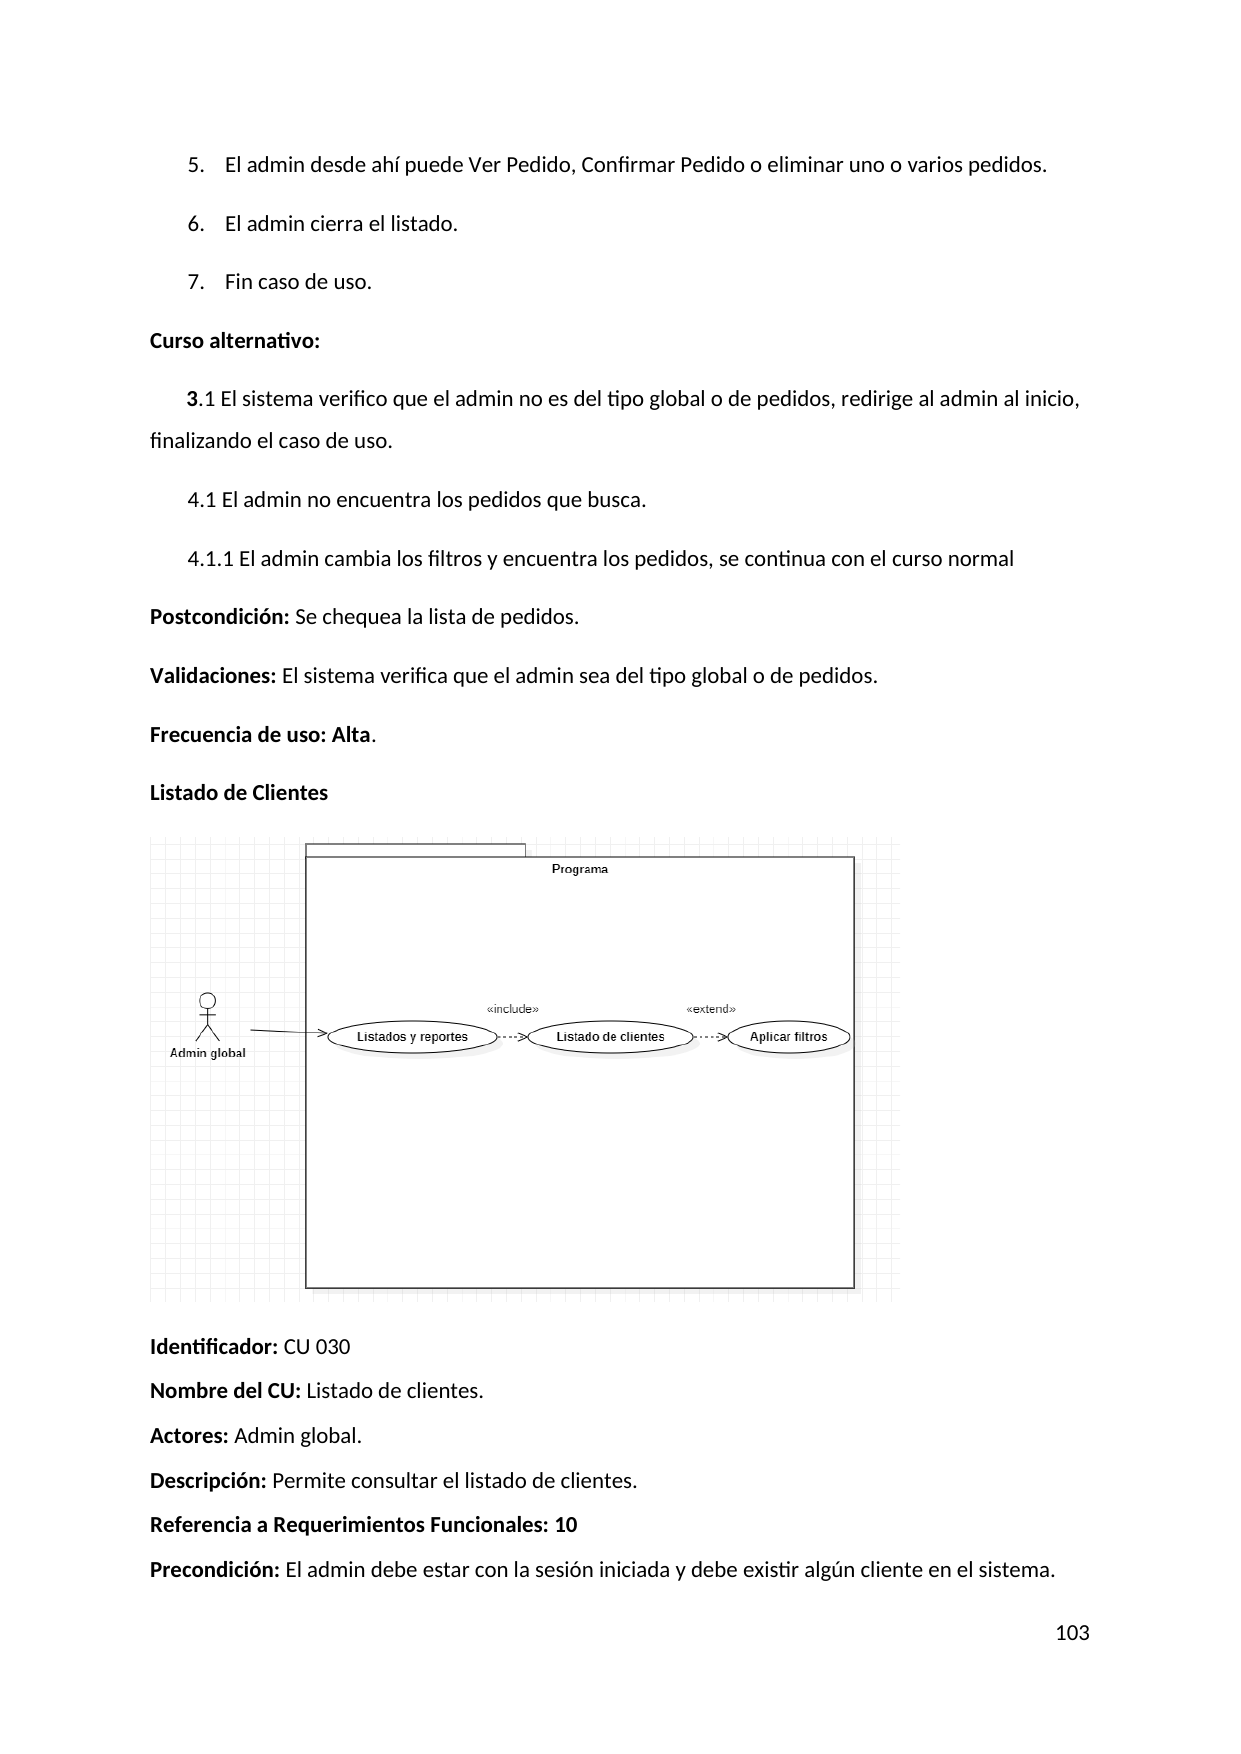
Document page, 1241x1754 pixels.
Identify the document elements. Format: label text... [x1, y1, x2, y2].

list El admin desde ahí puede Ver Pedido, Confirmar Pedido o eliminar uno o varios pedidos. [187, 150, 1090, 178]
text 4.1.1 El admin cambia los filtros y encuentra los pedidos, se continua con el curso normal [187, 544, 1090, 572]
text Referencia a Requerimientos Funcionales: 10 [150, 1511, 1090, 1538]
text 4.1 El admin no encuentra los pedidos que busca. [187, 485, 1090, 513]
list Fin caso de uso. [187, 267, 1090, 295]
text Nombre del CU: Listado de clientes. [150, 1376, 1090, 1404]
text 3.1 El sistema verifico que el admin no es del tipo global o de pedidos, redirige al admin al inicio, finalizando el caso de uso. [150, 384, 1090, 454]
text Descripción: Permite consultar el listado de clientes. [150, 1466, 1090, 1494]
text Identificador: CU 030 [150, 1332, 1090, 1360]
picture [150, 837, 901, 1302]
text Actores: Admin global. [150, 1421, 1090, 1449]
text Precondición: El admin debe estar con la sesión iniciada y debe existir algún cliente en el sistema. [150, 1555, 1090, 1583]
text Validaciones: El sistema verifica que el admin sea del tipo global o de pedidos. [150, 661, 1090, 689]
list El admin cierra el listado. [187, 209, 1090, 237]
text Listado de Clientes [150, 778, 1090, 806]
text Postcondición: Se chequea la lista de pedidos. [150, 602, 1090, 631]
text Frecuencia de uso: Alta. [150, 720, 1090, 748]
text Curso alternativo: [150, 326, 1090, 354]
